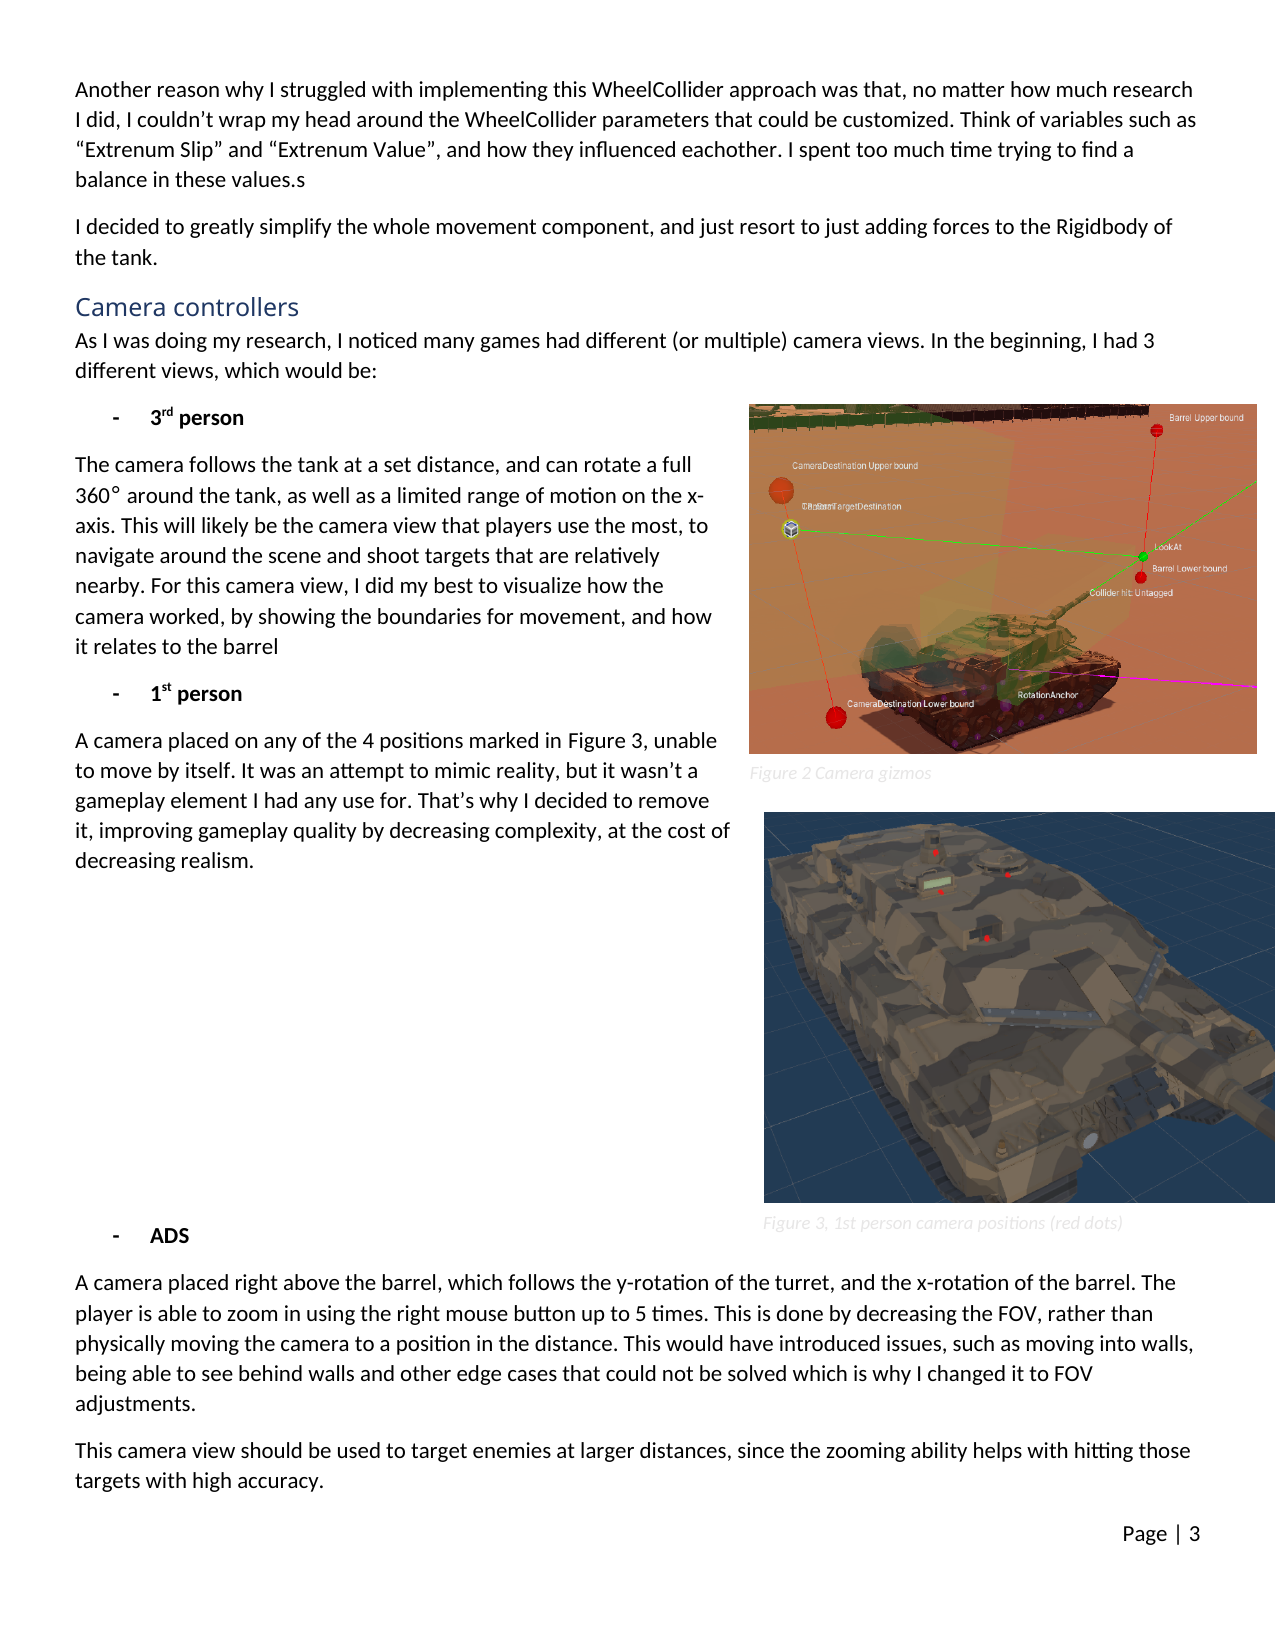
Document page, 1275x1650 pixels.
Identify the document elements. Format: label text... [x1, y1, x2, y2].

list ADS [112, 1222, 762, 1249]
text The camera follows the tank at a set distance, and can rotate a full 360° around the tank, as well as a limited range of motion on the x-axis. This will likely be the camera view that players use the most, to navigate around the scene and shoot targets that are relatively nearby. For this camera view, I did my best to visualize how the camera worked, by showing the boundaries for movement, and how it relates to the barrel [75, 450, 749, 660]
subtitle Camera controllers [75, 289, 1200, 324]
text Another reason why I struggled with implementing this WheelCollider approach was that, no matter how much research I did, I couldn’t wrap my head around the WheelCollider parameters that could be customized. Think of variables such as “Extrenum Slip” and “Extrenum Value”, and how they influenced eachother. I spent too much time trying to find a balance in these values.s [75, 75, 1200, 194]
text A camera placed on any of the 4 positions marked in Figure 3, unable to move by itself. It was an attempt to mimic reality, but it wasn’t a gameplay element I had any use for. That’s why I decided to remove it, improving gameplay quality by decreasing complexity, at the cost of decreasing realism. [75, 726, 1200, 874]
text As I was doing my research, I noticed many games had different (or multiple) camera views. In the beginning, I had 3 different views, which would be: [75, 326, 1200, 384]
list 1st person [112, 679, 749, 707]
text A camera placed right above the barrel, which follows the y-rotation of the turret, and the x-rotation of the barrel. The player is able to zoom in using the right mouse button up to 5 times. This is done by decreasing the FOV, rather than physically moving the camera to a position in the distance. This would have introduced issues, such as moving into walls, being able to see behind walls and other edge cases that could not be solved which is why I changed it to FOV adjustments. [75, 1268, 1200, 1417]
picture [749, 404, 1257, 754]
picture [764, 812, 1275, 1203]
text I decided to greatly simplify the whole movement component, and just resort to just adding forces to the Rigidbody of the tank. [75, 212, 1200, 271]
list 3rd person [112, 403, 1200, 431]
text This camera view should be used to target enemies at larger distances, since the zooming ability helps with hitting those targets with high accuracy. [75, 1436, 1200, 1494]
